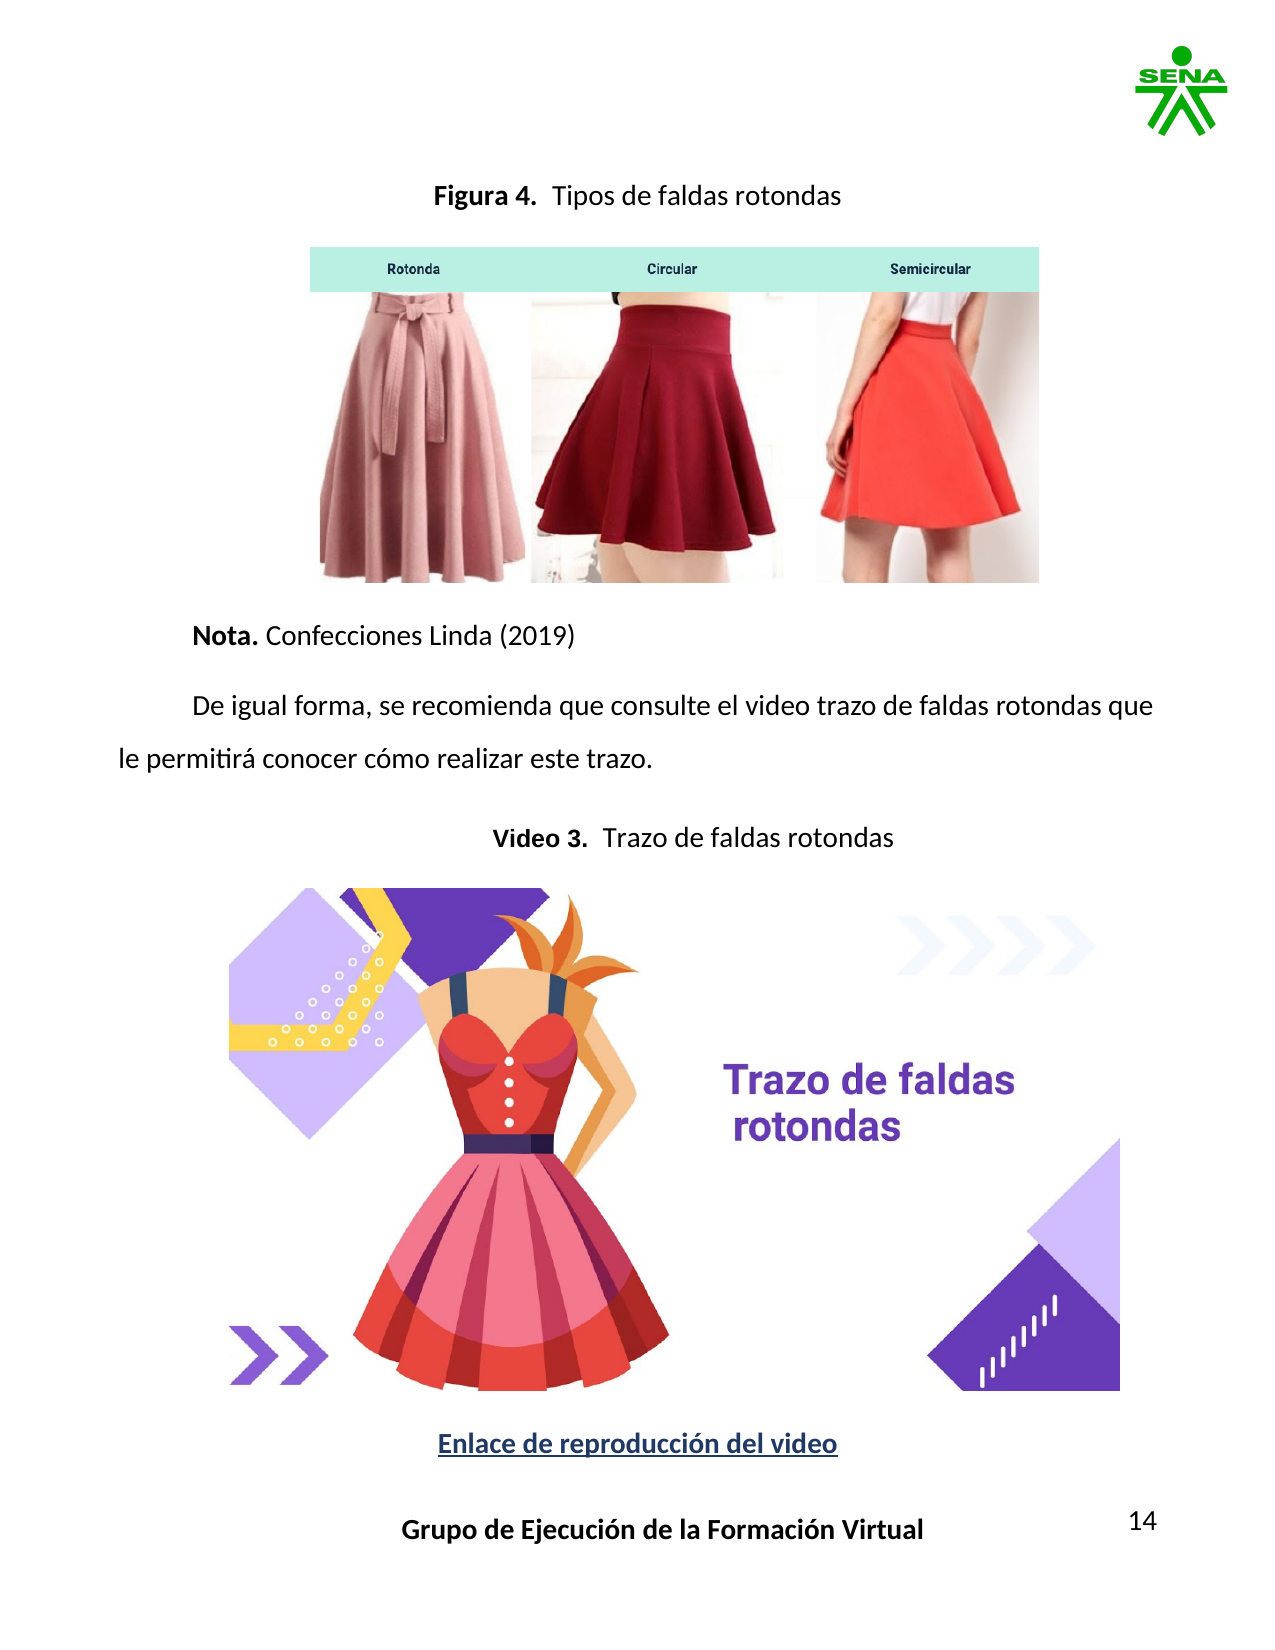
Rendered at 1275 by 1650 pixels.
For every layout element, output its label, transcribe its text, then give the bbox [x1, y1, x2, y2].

picture [228, 888, 1120, 1391]
text Tipos de faldas rotondas [118, 177, 1157, 213]
picture [1135, 46, 1228, 136]
text Enlace de reproducción del video [118, 1425, 1157, 1460]
picture [309, 247, 1040, 583]
text De igual forma, se recomienda que consulte el video trazo de faldas rotondas que le permitirá conocer cómo realizar este trazo. [118, 687, 1157, 776]
text Nota. Confecciones Linda (2019) [118, 617, 1157, 652]
text Trazo de faldas rotondas [229, 819, 1157, 854]
